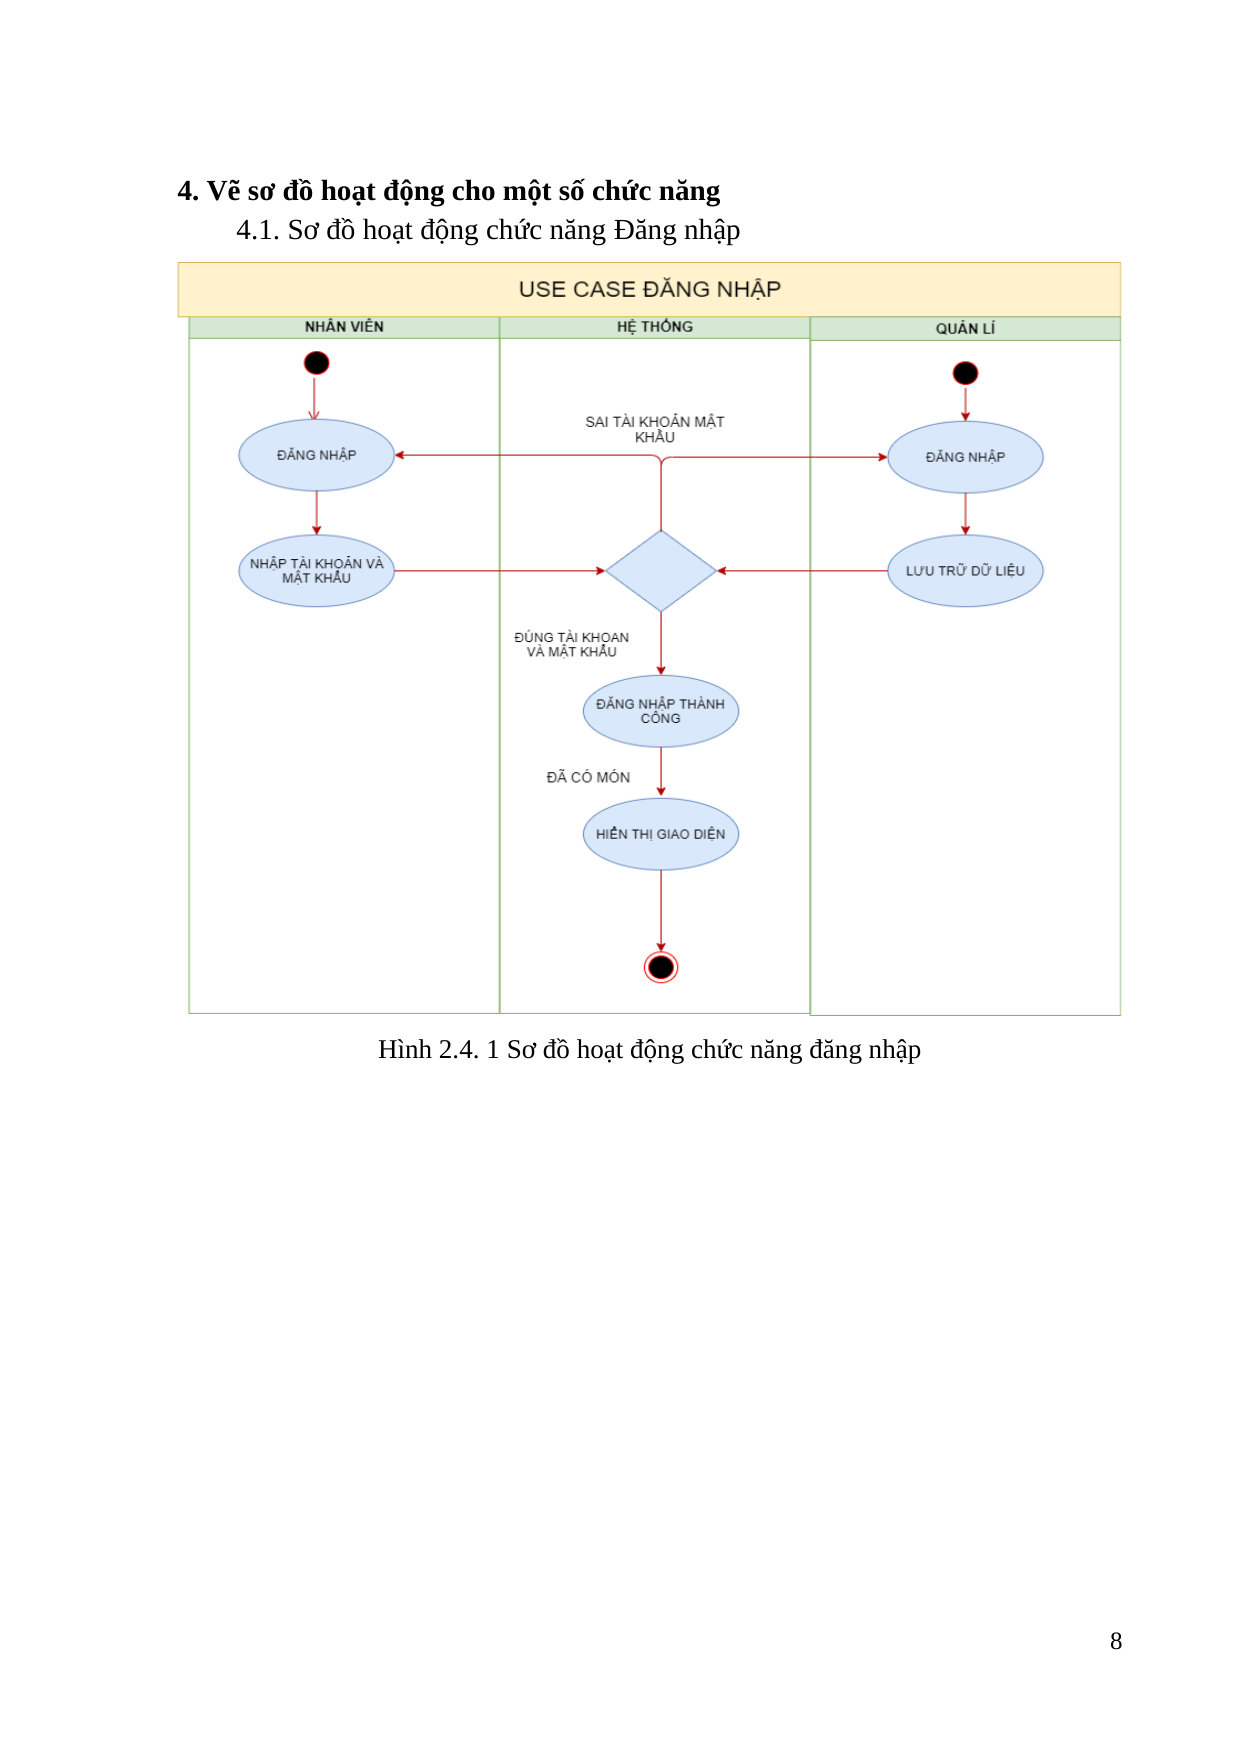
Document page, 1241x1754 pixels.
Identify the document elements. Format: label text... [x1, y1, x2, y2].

list 4.1. Sơ đồ hoạt động chức năng Đăng nhập [236, 212, 1122, 246]
text Hình 2.4. 1 Sơ đồ hoạt động chức năng đăng nhập [177, 1033, 1122, 1064]
subtitle 4. Vẽ sơ đồ hoạt động cho một số chức năng [177, 173, 1122, 206]
picture [177, 262, 1122, 1016]
